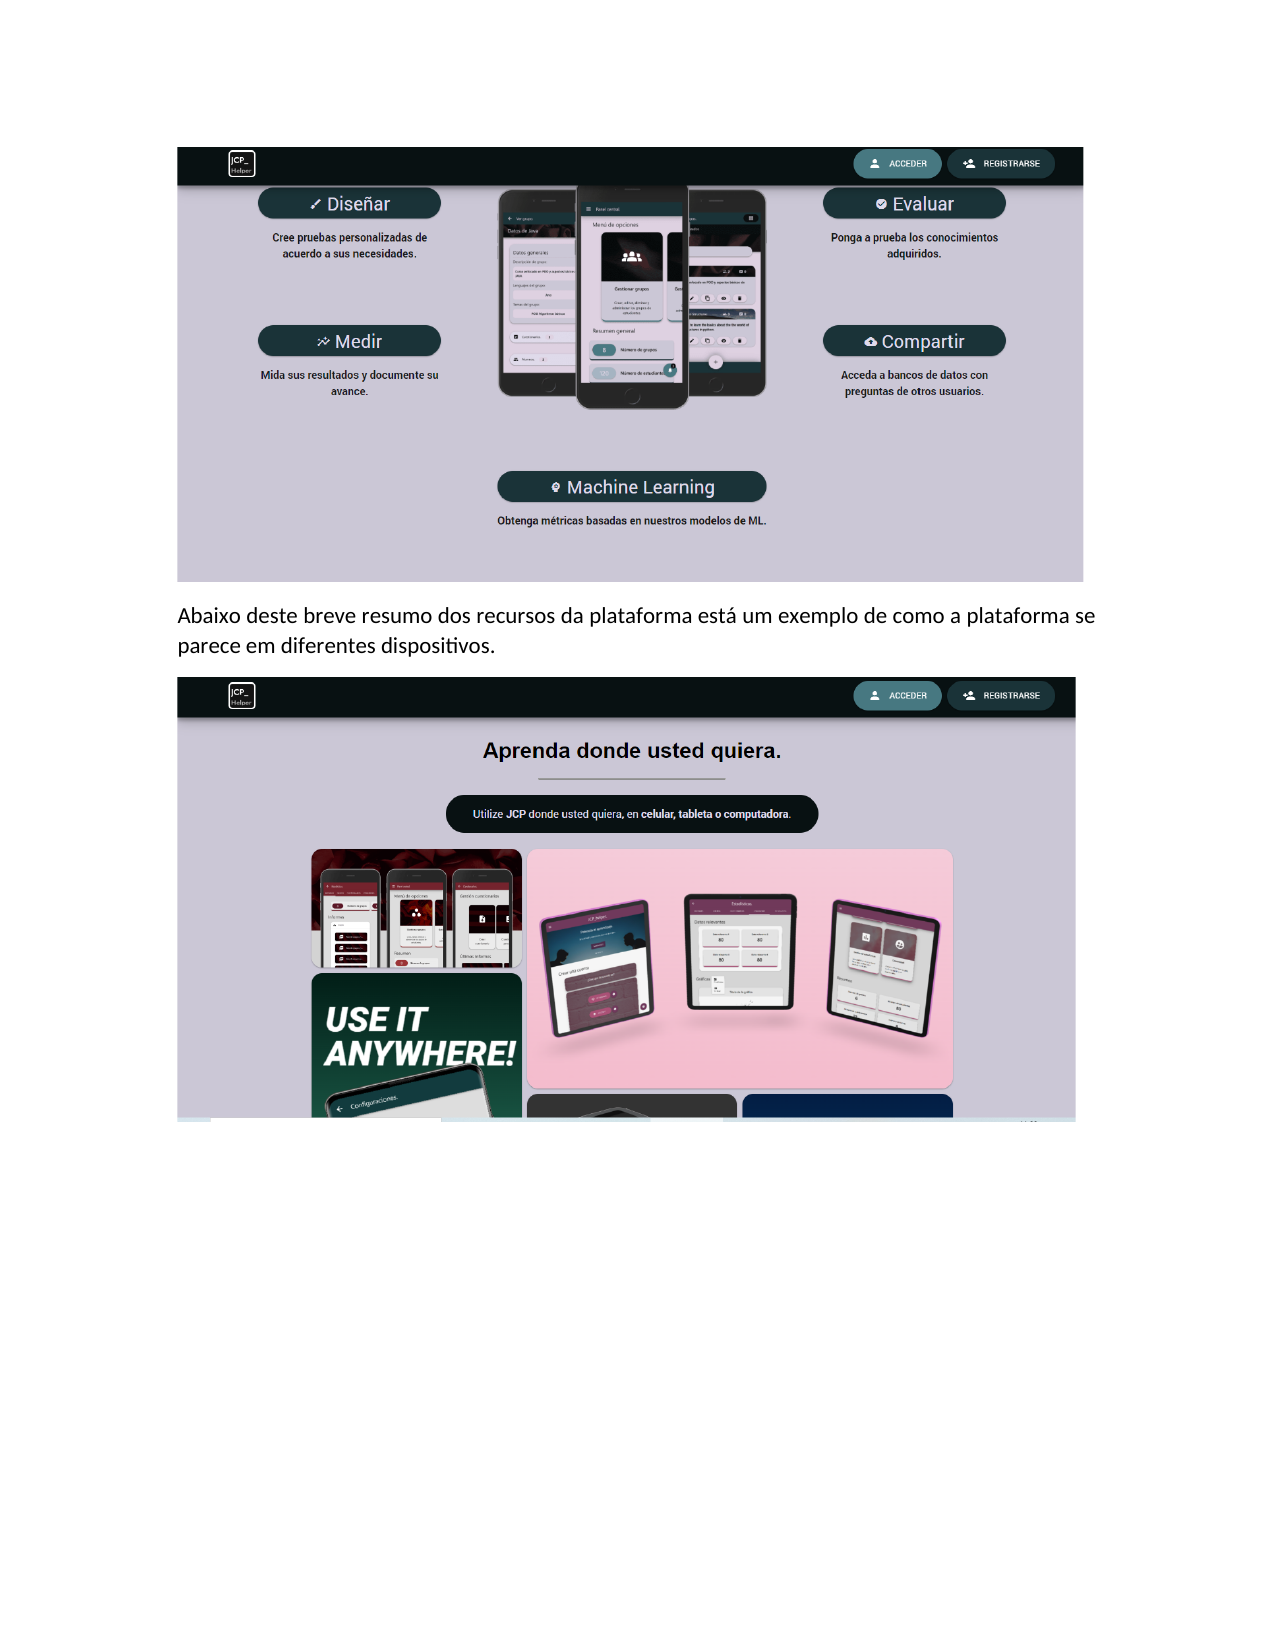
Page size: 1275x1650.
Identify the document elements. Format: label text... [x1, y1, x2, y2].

picture [177, 677, 1076, 1122]
text Abaixo deste breve resumo dos recursos da plataforma está um exemplo de como a plataforma se parece em diferentes dispositivos. [177, 601, 1098, 659]
picture [177, 147, 1084, 582]
